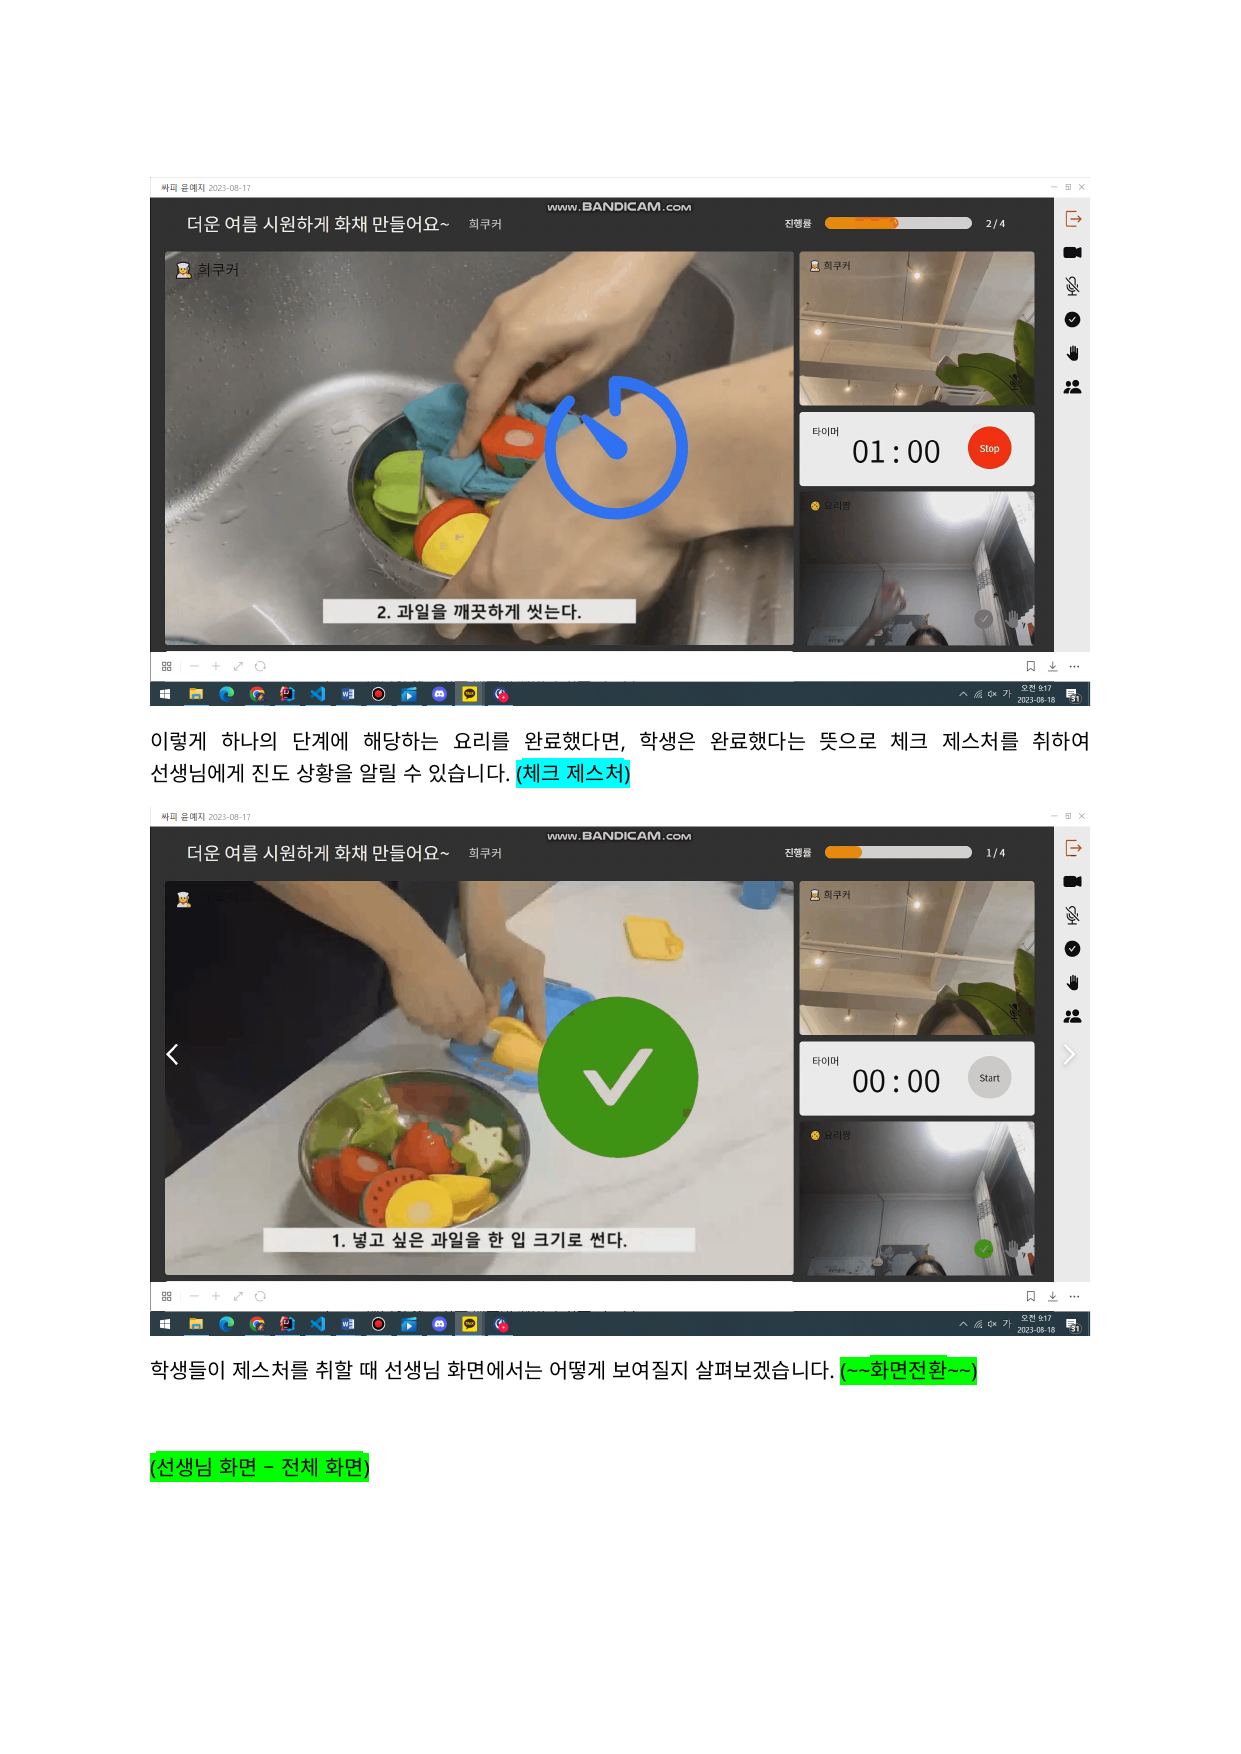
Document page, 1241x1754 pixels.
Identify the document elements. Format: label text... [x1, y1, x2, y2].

picture [150, 807, 1091, 1336]
text 이렇게 하나의 단계에 해당하는 요리를 완료했다면, 학생은 완료했다는 뜻으로 체크 제스처를 취하여 선생님에게 진도 상황을 알릴 수 있습니다. (체크 제스처) [150, 725, 1090, 788]
text 학생들이 제스처를 취할 때 선생님 화면에서는 어떻게 보여질지 살펴보겠습니다. (~~화면전환~~) [150, 1355, 870, 1385]
text (선생님 화면 – 전체 화면) [363, 1451, 1090, 1482]
picture [150, 177, 1091, 706]
